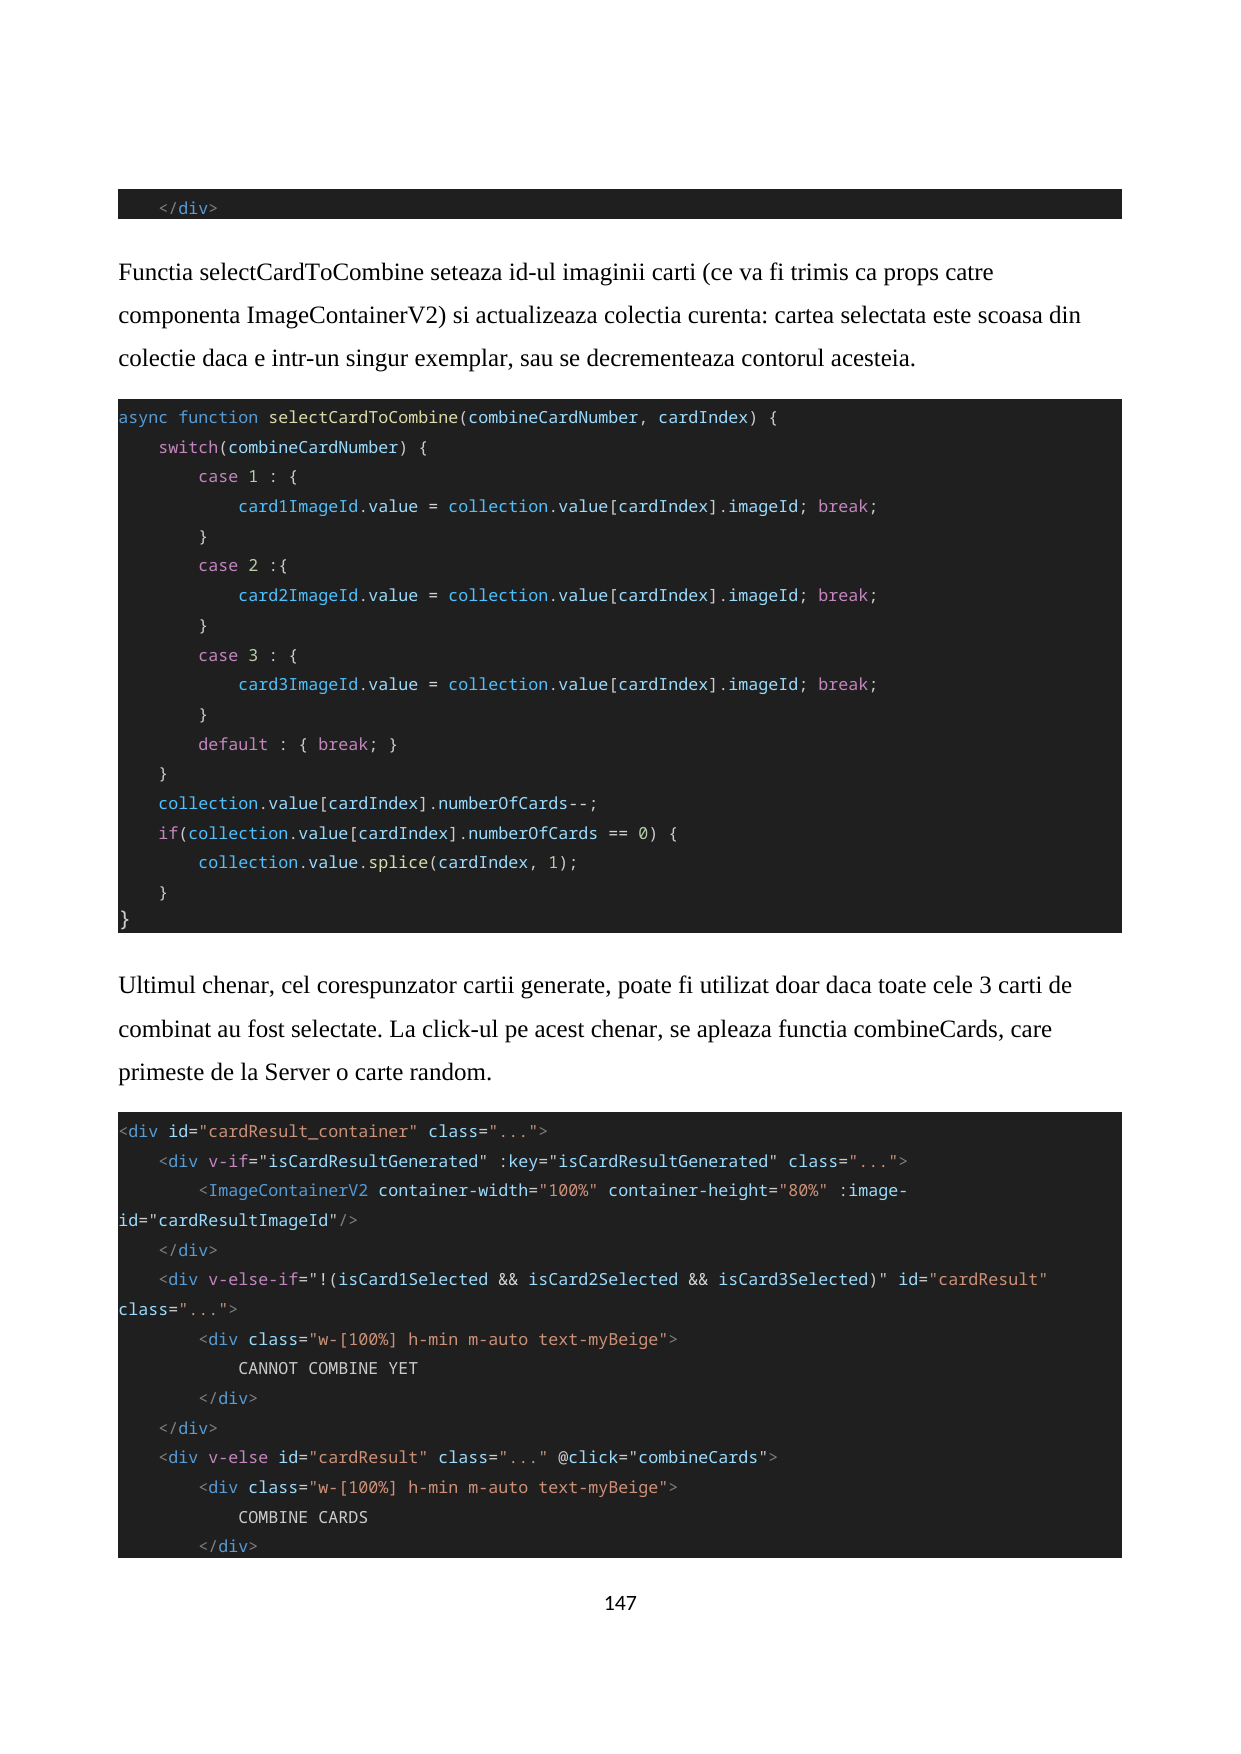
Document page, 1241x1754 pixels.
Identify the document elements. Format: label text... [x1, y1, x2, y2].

text Ultimul chenar, cel corespunzator cartii generate, poate fi utilizat doar daca toate cele 3 carti de combinat au fost selectate. La click-ul pe acest chenar, se apleaza functia combineCards, care primeste de la Server o carte random. [118, 971, 1122, 1086]
text </div> [118, 189, 1122, 219]
text case 2 :{ [118, 547, 1122, 577]
text card3ImageId.value = collection.value[cardIndex].imageId; break; [118, 666, 1122, 696]
text <div class="w-[100%] h-min m-auto text-myBeige"> [118, 1320, 1122, 1350]
text case 3 : { [118, 636, 1122, 666]
text } [118, 874, 1122, 903]
text card2ImageId.value = collection.value[cardIndex].imageId; break; [118, 577, 1122, 606]
text collection.value.splice(cardIndex, 1); [118, 844, 1122, 874]
text switch(combineCardNumber) { [118, 428, 1122, 458]
text case 1 : { [118, 458, 1122, 488]
text } [118, 517, 1122, 547]
text <div v-else-if="!(isCard1Selected && isCard2Selected && isCard3Selected)" id="cardResult" class="..."> [118, 1261, 1122, 1320]
text if(collection.value[cardIndex].numberOfCards == 0) { [118, 814, 1122, 844]
text <div v-if="isCardResultGenerated" :key="isCardResultGenerated" class="..."> [118, 1142, 1122, 1172]
text <div v-else id="cardResult" class="..." @click="combineCards"> [118, 1439, 1122, 1469]
text async function selectCardToCombine(combineCardNumber, cardIndex) { [118, 399, 1122, 428]
text } [118, 903, 1122, 933]
text collection.value[cardIndex].numberOfCards--; [118, 784, 1122, 814]
text } [118, 606, 1122, 636]
text </div> [118, 1409, 1122, 1439]
text <div id="cardResult_container" class="..."> [118, 1112, 1122, 1142]
text } [118, 755, 1122, 784]
text </div> [118, 1528, 1122, 1558]
text default : { break; } [118, 725, 1122, 755]
text </div> [118, 1231, 1122, 1261]
text <ImageContainerV2 container-width="100%" container-height="80%" :image-id="cardResultImageId"/> [118, 1172, 1122, 1231]
text } [118, 696, 1122, 725]
text card1ImageId.value = collection.value[cardIndex].imageId; break; [118, 488, 1122, 517]
text </div> [118, 1380, 1122, 1409]
text <div class="w-[100%] h-min m-auto text-myBeige"> [118, 1469, 1122, 1498]
text COMBINE CARDS [118, 1498, 1122, 1528]
text Functia selectCardToCombine seteaza id-ul imaginii carti (ce va fi trimis ca props catre componenta ImageContainerV2) si actualizeaza colectia curenta: cartea selectata este scoasa din colectie daca e intr-un singur exemplar, sau se decrementeaza contorul acesteia. [118, 257, 1122, 372]
text CANNOT COMBINE YET [118, 1350, 1122, 1380]
